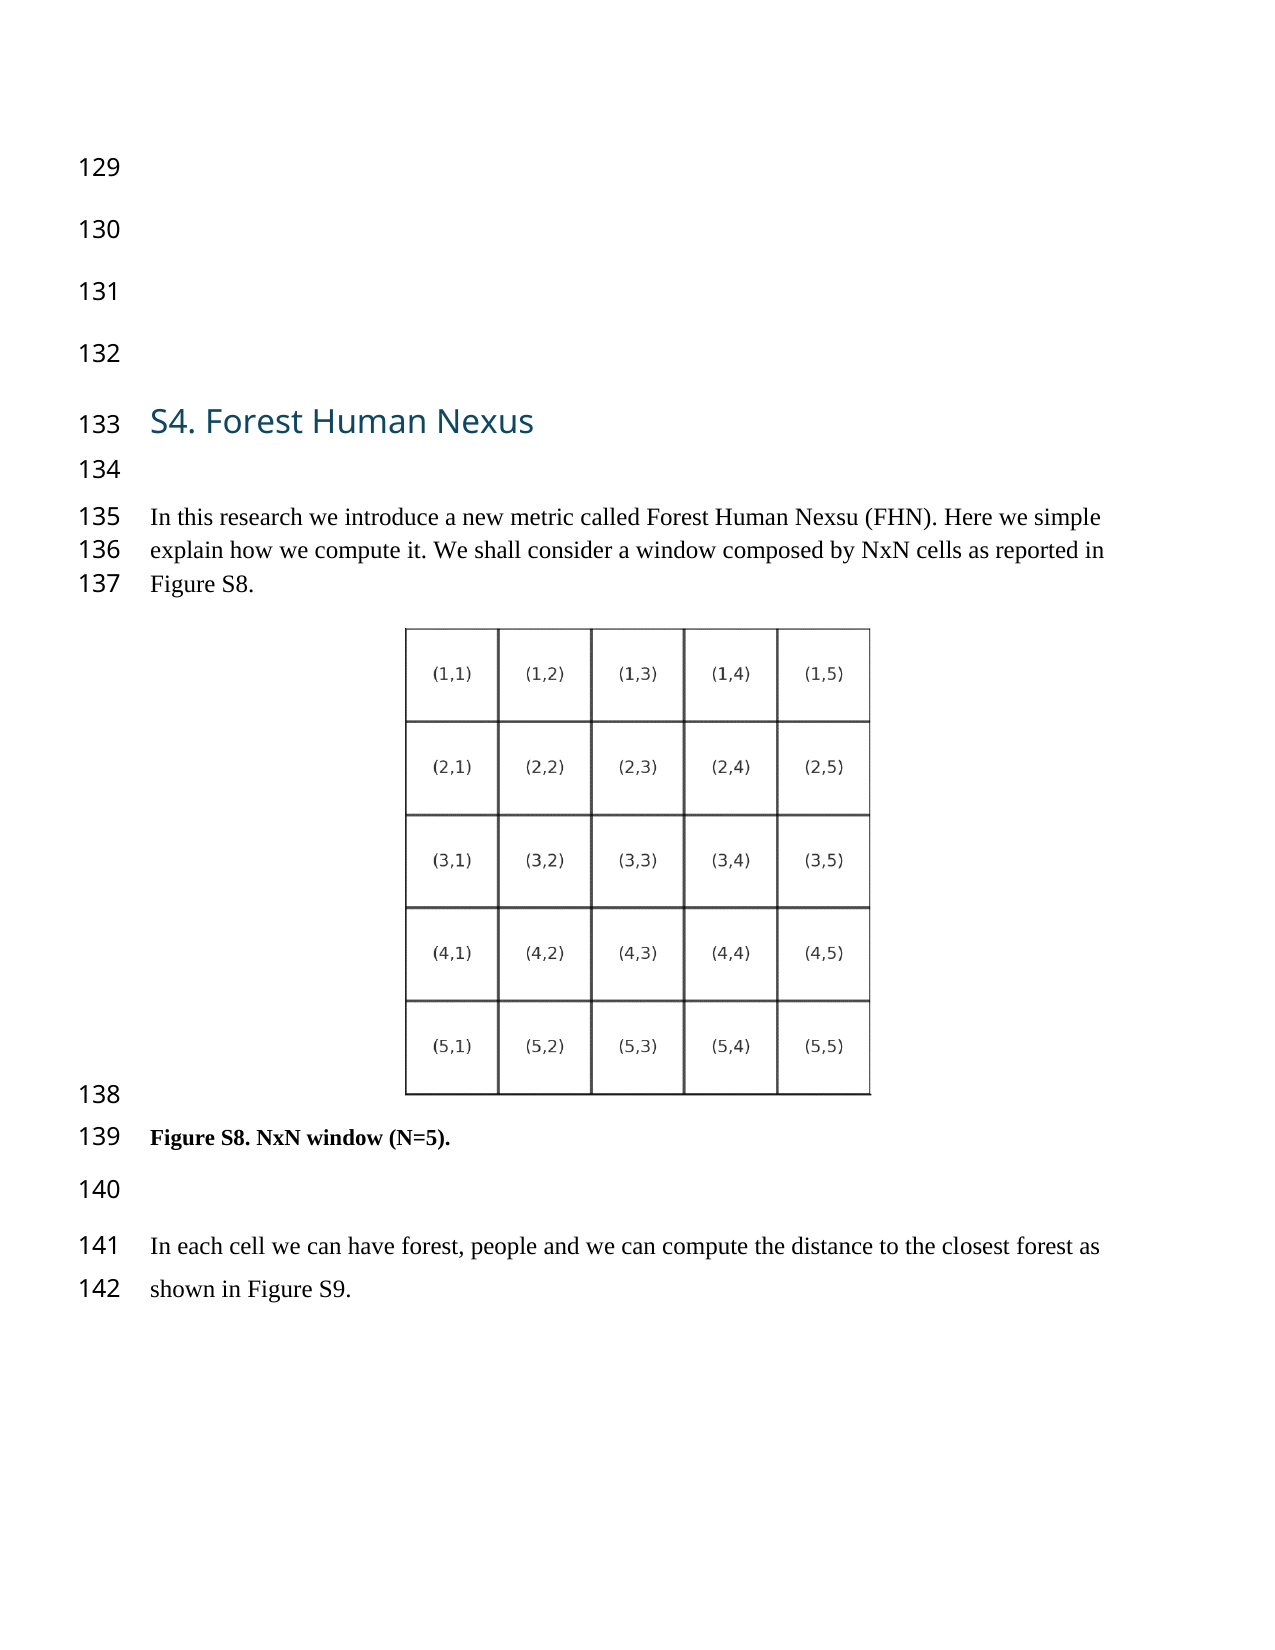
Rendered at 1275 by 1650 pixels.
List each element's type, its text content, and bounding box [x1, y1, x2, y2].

picture [395, 618, 880, 1104]
subtitle S4. Forest Human Nexus [150, 398, 1125, 444]
text In this research we introduce a new metric called Forest Human Nexsu (FHN). Here we simple explain how we compute it. We shall consider a window composed by NxN cells as reported in Figure S8. [150, 502, 1125, 597]
text Figure S8. NxN window (N=5). [150, 1124, 1125, 1151]
text In each cell we can have forest, people and we can compute the distance to the closest forest as shown in Figure S9. [150, 1231, 1125, 1303]
